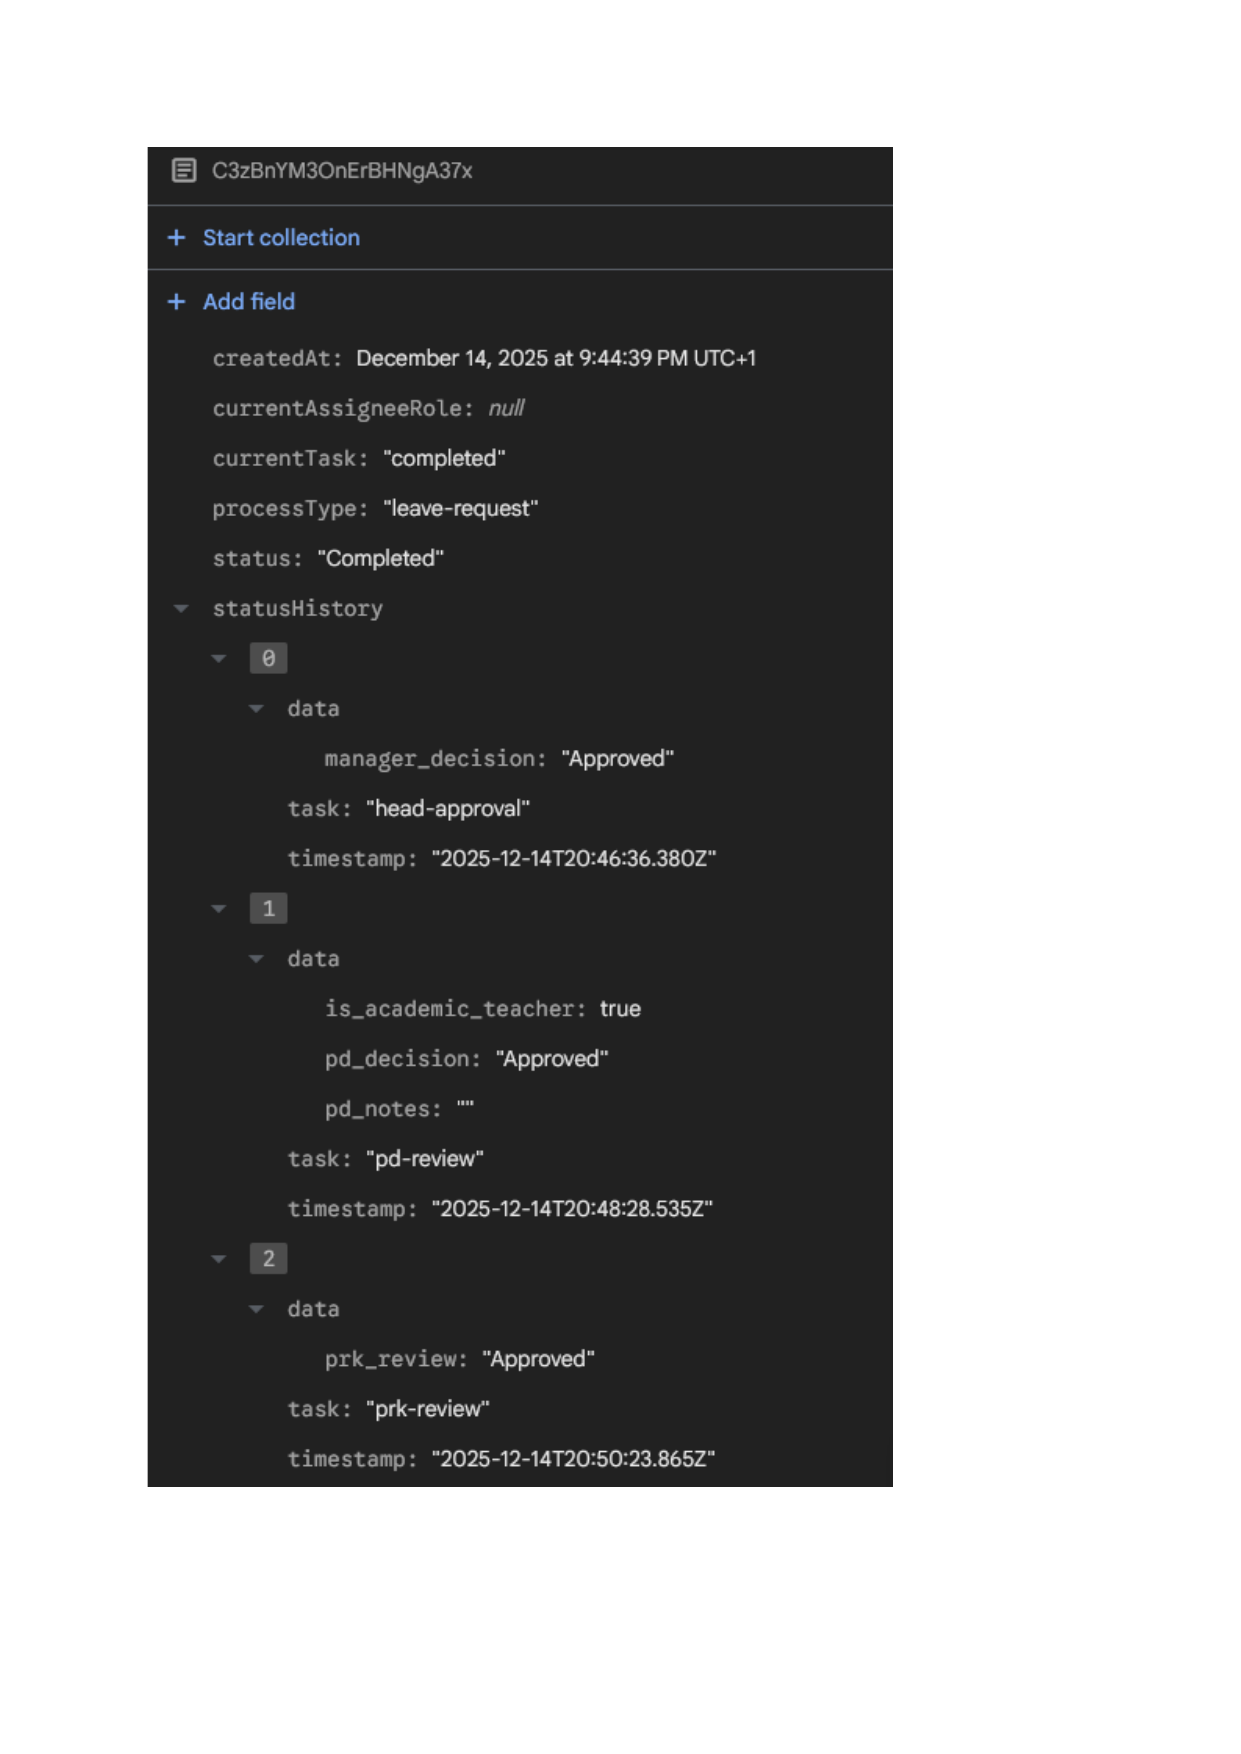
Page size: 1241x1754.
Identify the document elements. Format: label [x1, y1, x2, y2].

picture [147, 147, 893, 1487]
